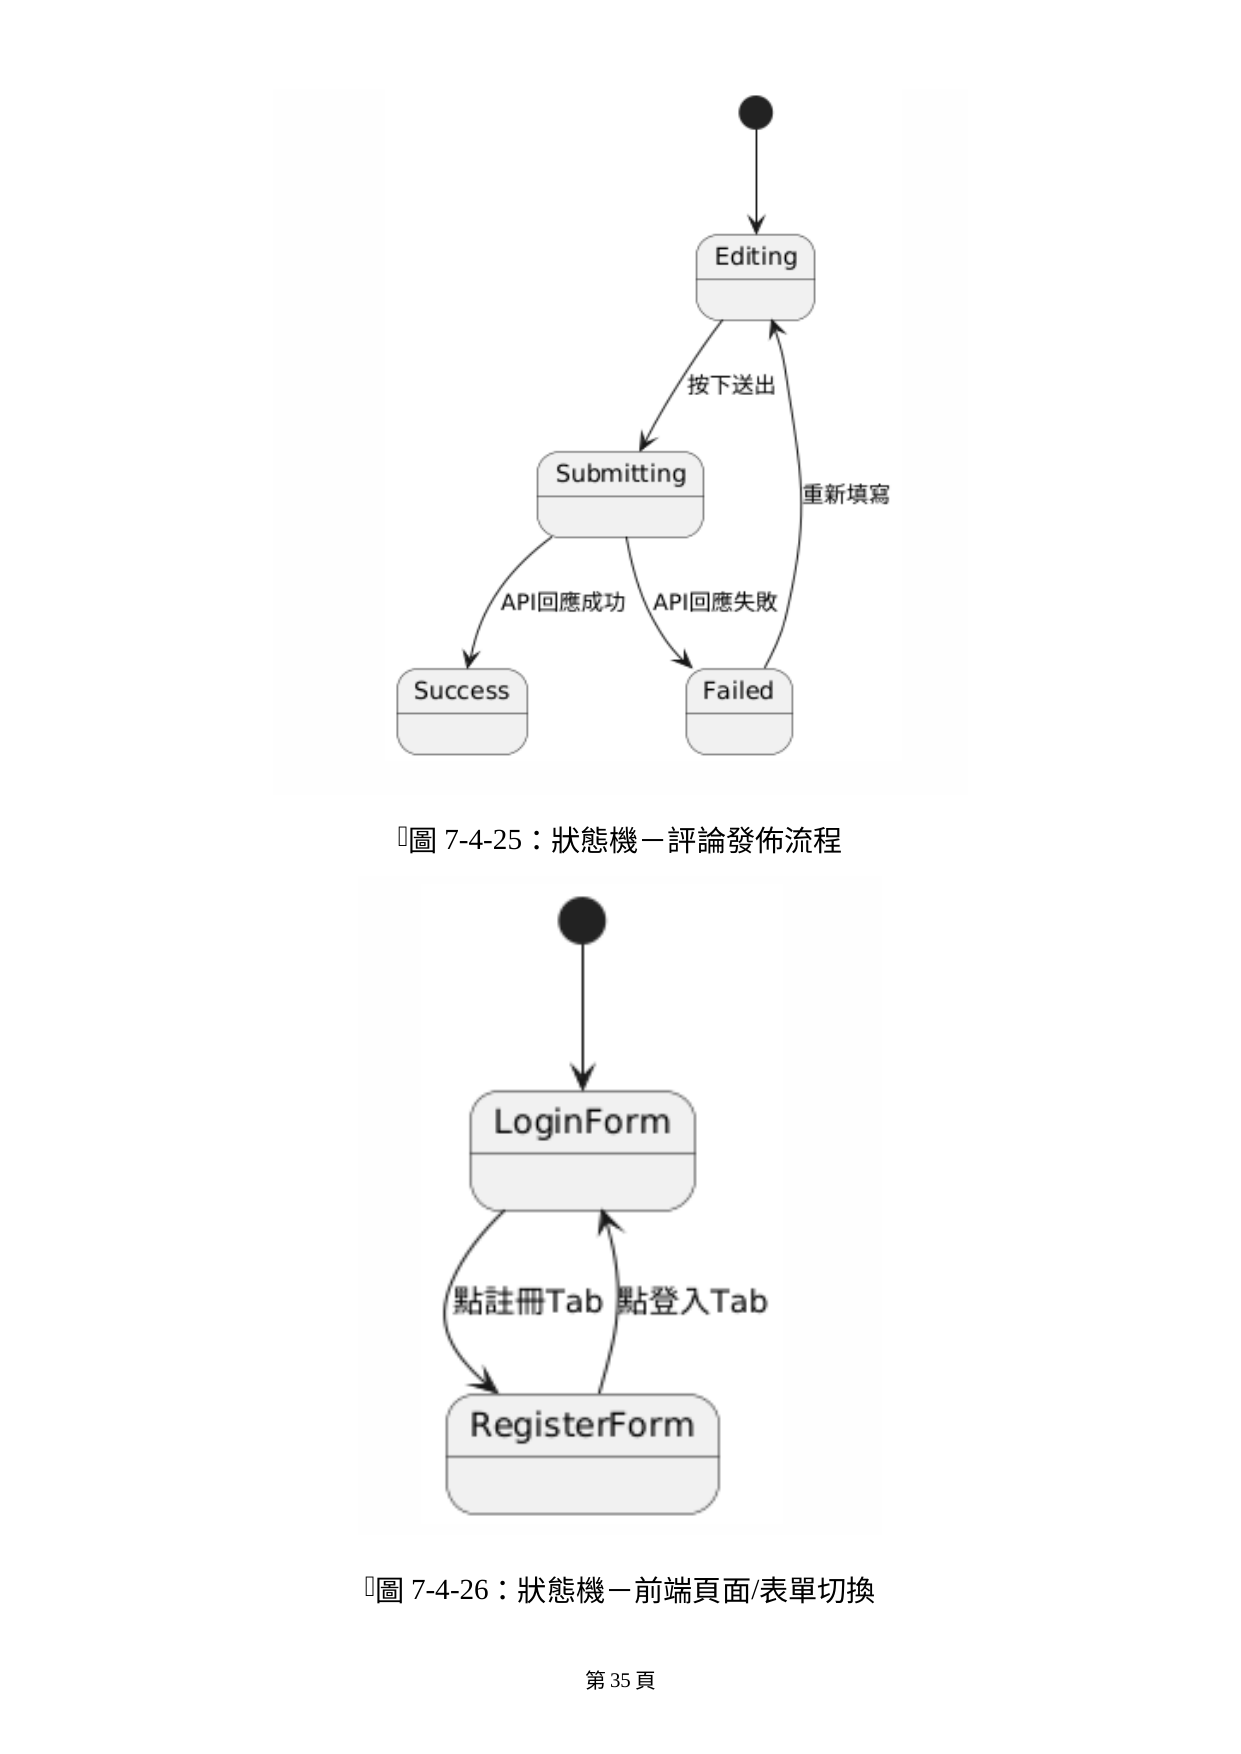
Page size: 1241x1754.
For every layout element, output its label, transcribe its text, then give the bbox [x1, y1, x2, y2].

picture [272, 89, 968, 795]
picture [358, 876, 883, 1535]
